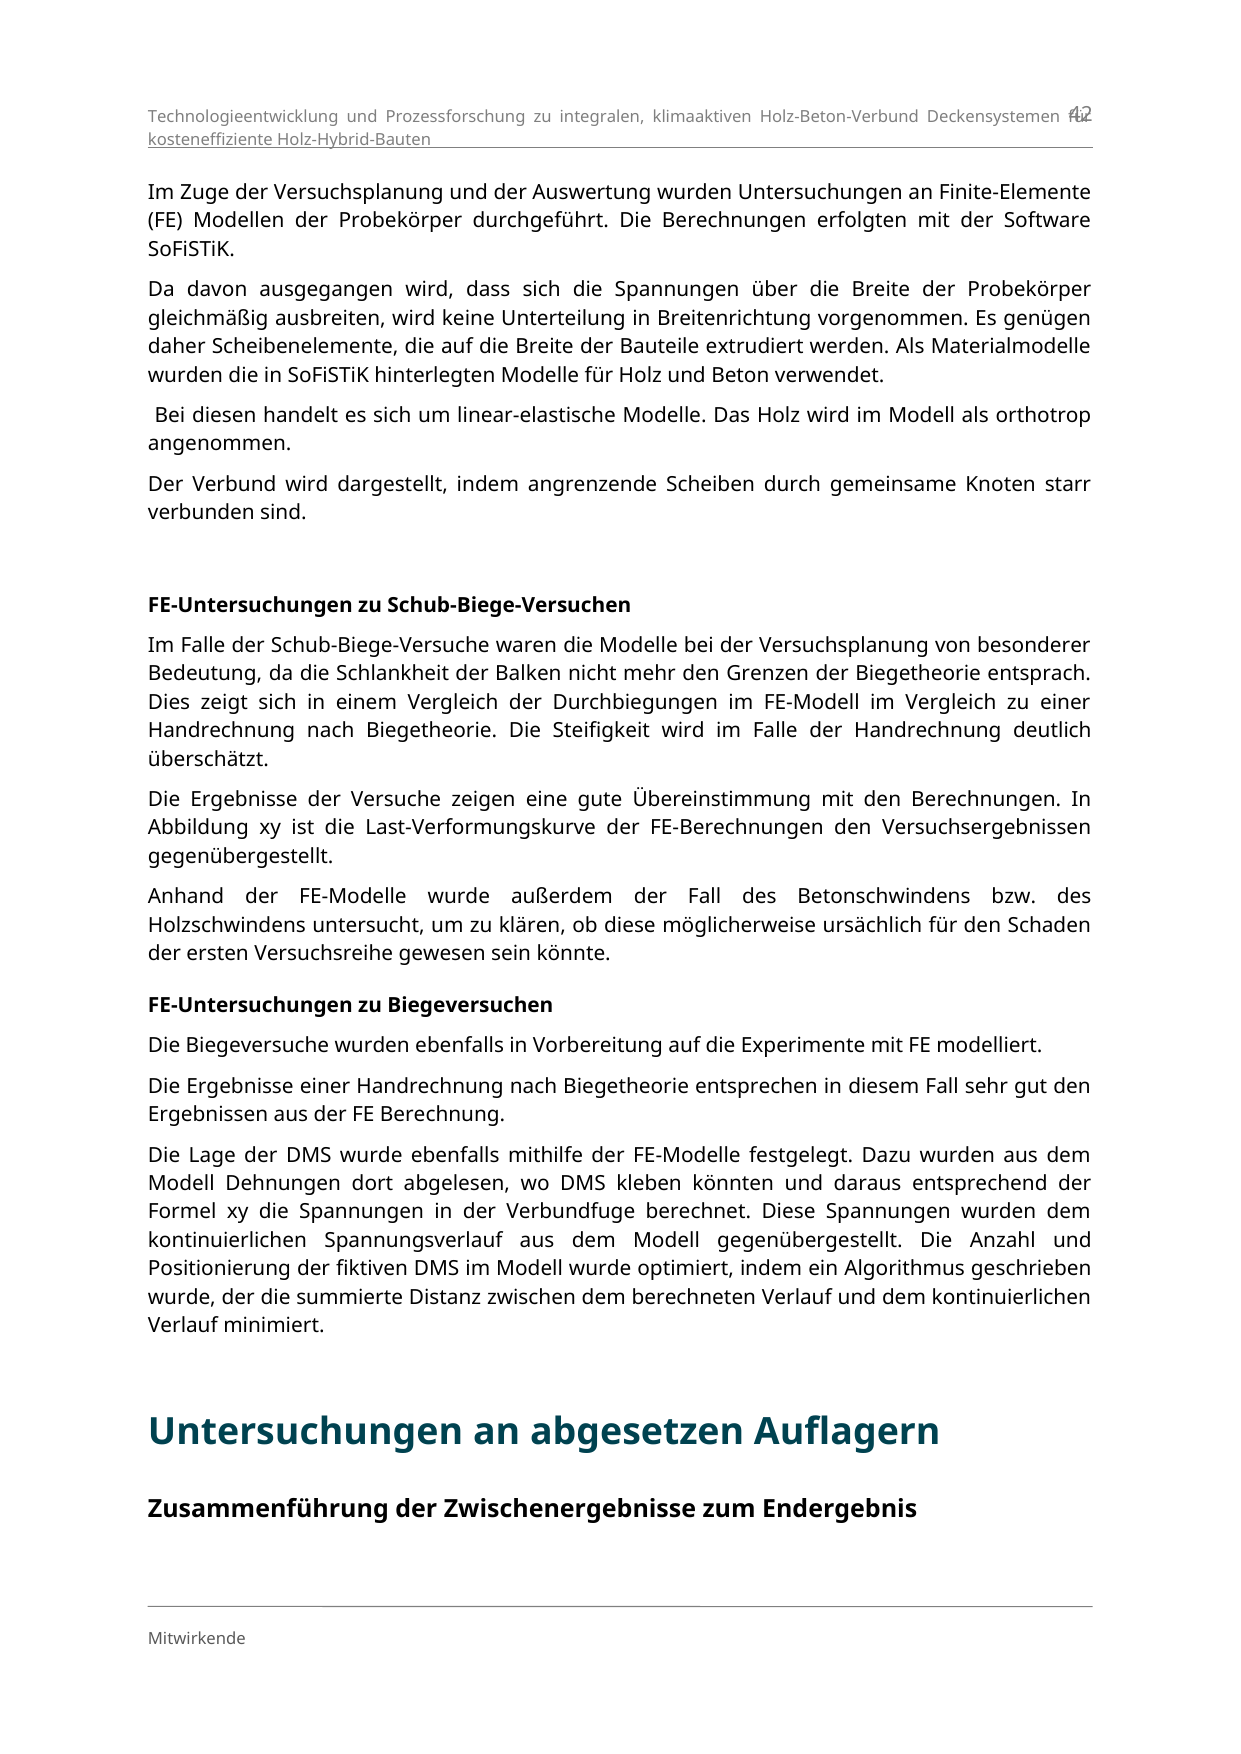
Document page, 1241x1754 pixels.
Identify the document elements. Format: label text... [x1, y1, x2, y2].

subtitle FE-Untersuchungen zu Biegeversuchen [148, 990, 1092, 1019]
text Da davon ausgegangen wird, dass sich die Spannungen über die Breite der Probekörper gleichmäßig ausbreiten, wird keine Unterteilung in Breitenrichtung vorgenommen. Es genügen daher Scheibenelemente, die auf die Breite der Bauteile extrudiert werden. Als Materialmodelle wurden die in SoFiSTiK hinterlegten Modelle für Holz und Beton verwendet. [148, 274, 1092, 388]
text Bei diesen handelt es sich um linear-elastische Modelle. Das Holz wird im Modell als orthotrop angenommen. [148, 400, 1092, 457]
text Die Biegeversuche wurden ebenfalls in Vorbereitung auf die Experimente mit FE modelliert. [148, 1031, 1092, 1059]
text Im Zuge der Versuchsplanung und der Auswertung wurden Untersuchungen an Finite-Elemente (FE) Modellen der Probekörper durchgeführt. Die Berechnungen erfolgten mit der Software SoFiSTiK. [148, 177, 1092, 262]
text Die Ergebnisse der Versuche zeigen eine gute Übereinstimmung mit den Berechnungen. In Abbildung xy ist die Last-Verformungskurve der FE-Berechnungen den Versuchsergebnissen gegenübergestellt. [148, 784, 1092, 869]
text Im Falle der Schub-Biege-Versuche waren die Modelle bei der Versuchsplanung von besonderer Bedeutung, da die Schlankheit der Balken nicht mehr den Grenzen der Biegetheorie entsprach. Dies zeigt sich in einem Vergleich der Durchbiegungen im FE-Modell im Vergleich zu einer Handrechnung nach Biegetheorie. Die Steifigkeit wird im Falle der Handrechnung deutlich überschätzt. [148, 630, 1092, 772]
subtitle FE-Untersuchungen zu Schub-Biege-Versuchen [148, 590, 1092, 618]
subtitle Untersuchungen an abgesetzen Auflagern [148, 1404, 1092, 1455]
subtitle Zusammenführung der Zwischenergebnisse zum Endergebnis [148, 1491, 1092, 1524]
text Der Verbund wird dargestellt, indem angrenzende Scheiben durch gemeinsame Knoten starr verbunden sind. [148, 469, 1092, 526]
text Die Ergebnisse einer Handrechnung nach Biegetheorie entsprechen in diesem Fall sehr gut den Ergebnissen aus der FE Berechnung. [148, 1071, 1092, 1128]
text Anhand der FE-Modelle wurde außerdem der Fall des Betonschwindens bzw. des Holzschwindens untersucht, um zu klären, ob diese möglicherweise ursächlich für den Schaden der ersten Versuchsreihe gewesen sein könnte. [148, 881, 1092, 967]
text Die Lage der DMS wurde ebenfalls mithilfe der FE-Modelle festgelegt. Dazu wurden aus dem Modell Dehnungen dort abgelesen, wo DMS kleben könnten und daraus entsprechend der Formel xy die Spannungen in der Verbundfuge berechnet. Diese Spannungen wurden dem kontinuierlichen Spannungsverlauf aus dem Modell gegenübergestellt. Die Anzahl und Positionierung der fiktiven DMS im Modell wurde optimiert, indem ein Algorithmus geschrieben wurde, der die summierte Distanz zwischen dem berechneten Verlauf und dem kontinuierlichen Verlauf minimiert. [148, 1140, 1092, 1339]
